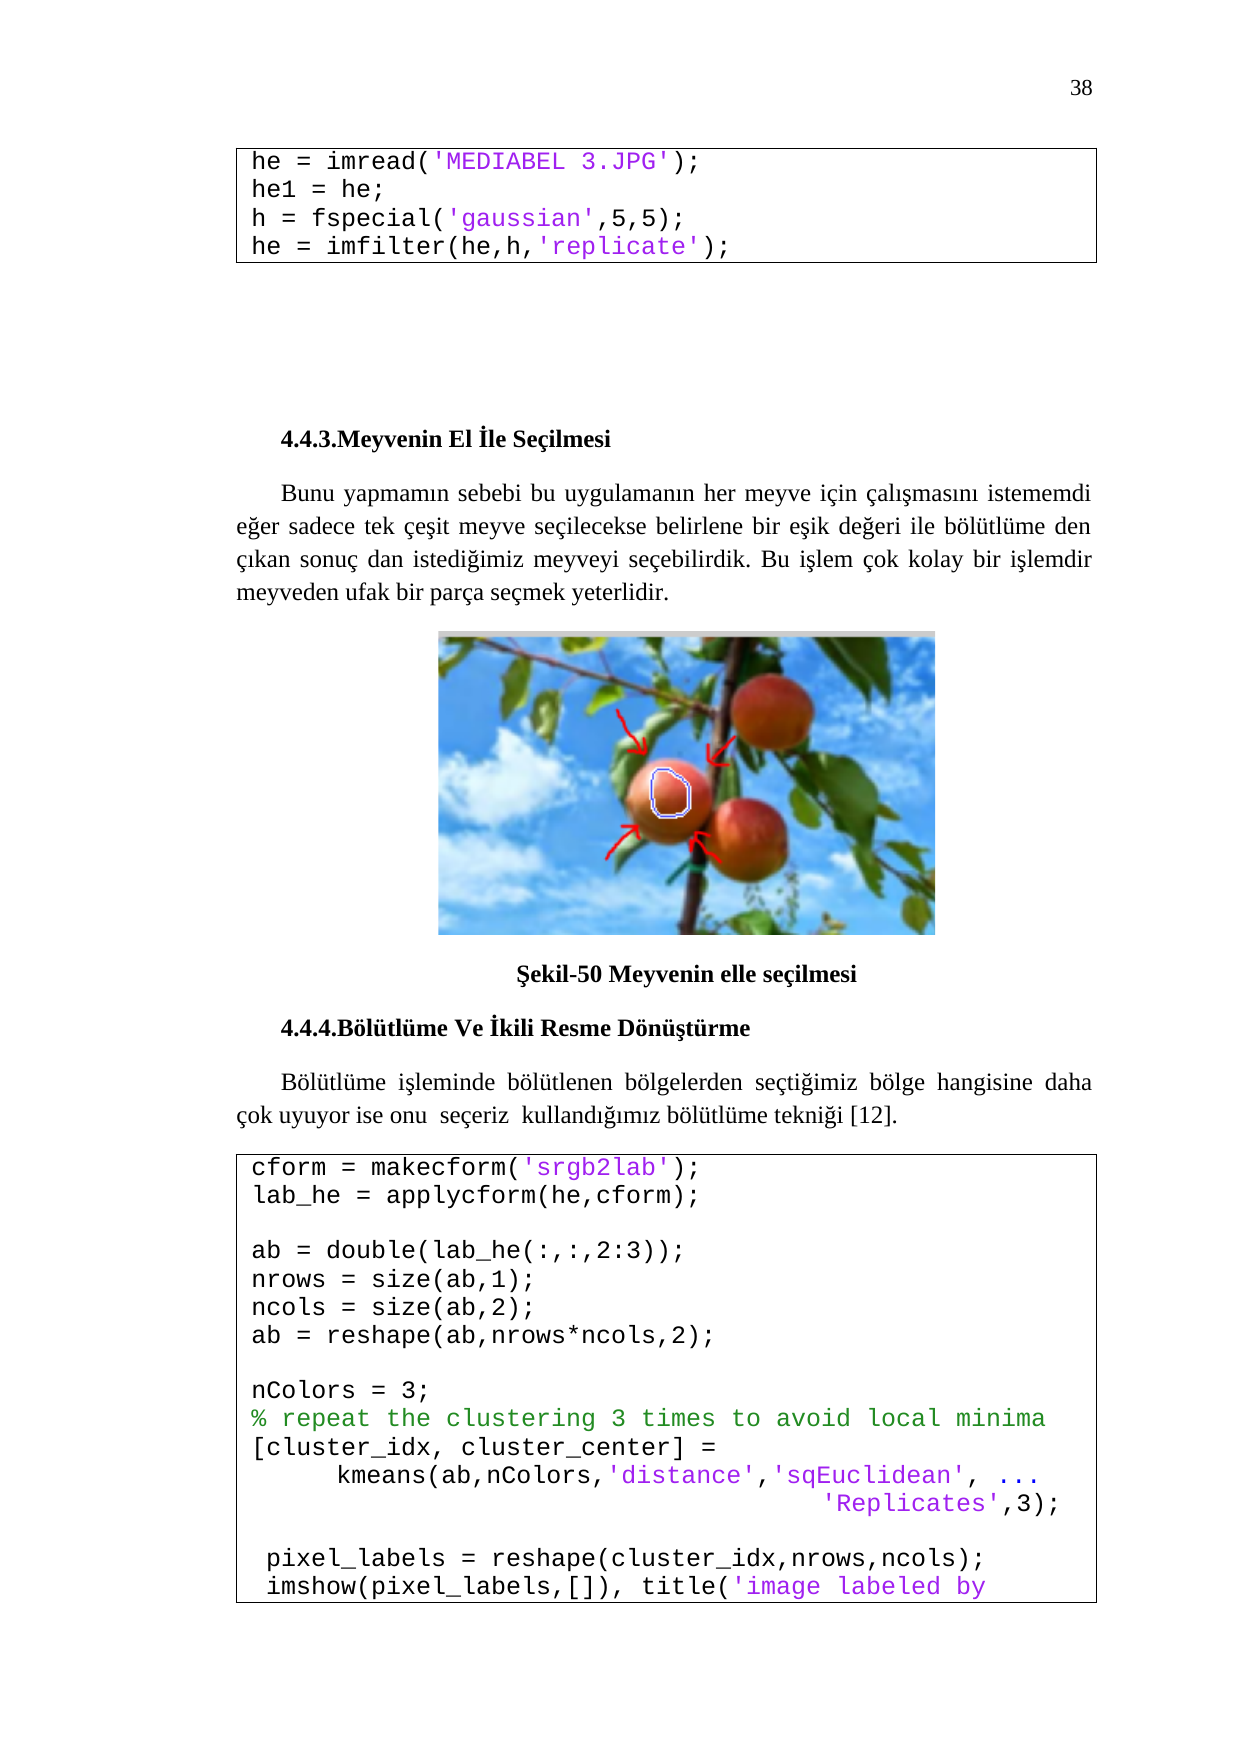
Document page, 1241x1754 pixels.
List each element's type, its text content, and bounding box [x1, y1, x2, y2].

picture [438, 631, 936, 935]
table_header he = imread('MEDIABEL 3.JPG'); he1 = he; h = fspecial('gaussian',5,5); he = imfilter(he,h,'replicate'); [237, 149, 1096, 262]
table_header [237, 1155, 1096, 1602]
text Şekil-50 Meyvenin elle seçilmesi [236, 959, 1093, 988]
text Bunu yapmamın sebebi bu uygulamanın her meyve için çalışmasını istememdi eğer sadece tek çeşit meyve seçilecekse belirlene bir eşik değeri ile bölütlüme den çıkan sonuç dan istediğimiz meyveyi seçebilirdik. Bu işlem çok kolay bir işlemdir meyveden ufak bir parça seçmek yeterlidir. [236, 478, 1093, 606]
subtitle 4.4.4.Bölütlüme Ve İkili Resme Dönüştürme [236, 1013, 1093, 1042]
subtitle 4.4.3.Meyvenin El İle Seçilmesi [236, 424, 1093, 453]
text Bölütlüme işleminde bölütlenen bölgelerden seçtiğimiz bölge hangisine daha çok uyuyor ise onu seçeriz kullandığımız bölütlüme tekniği [12]. [236, 1067, 1093, 1129]
